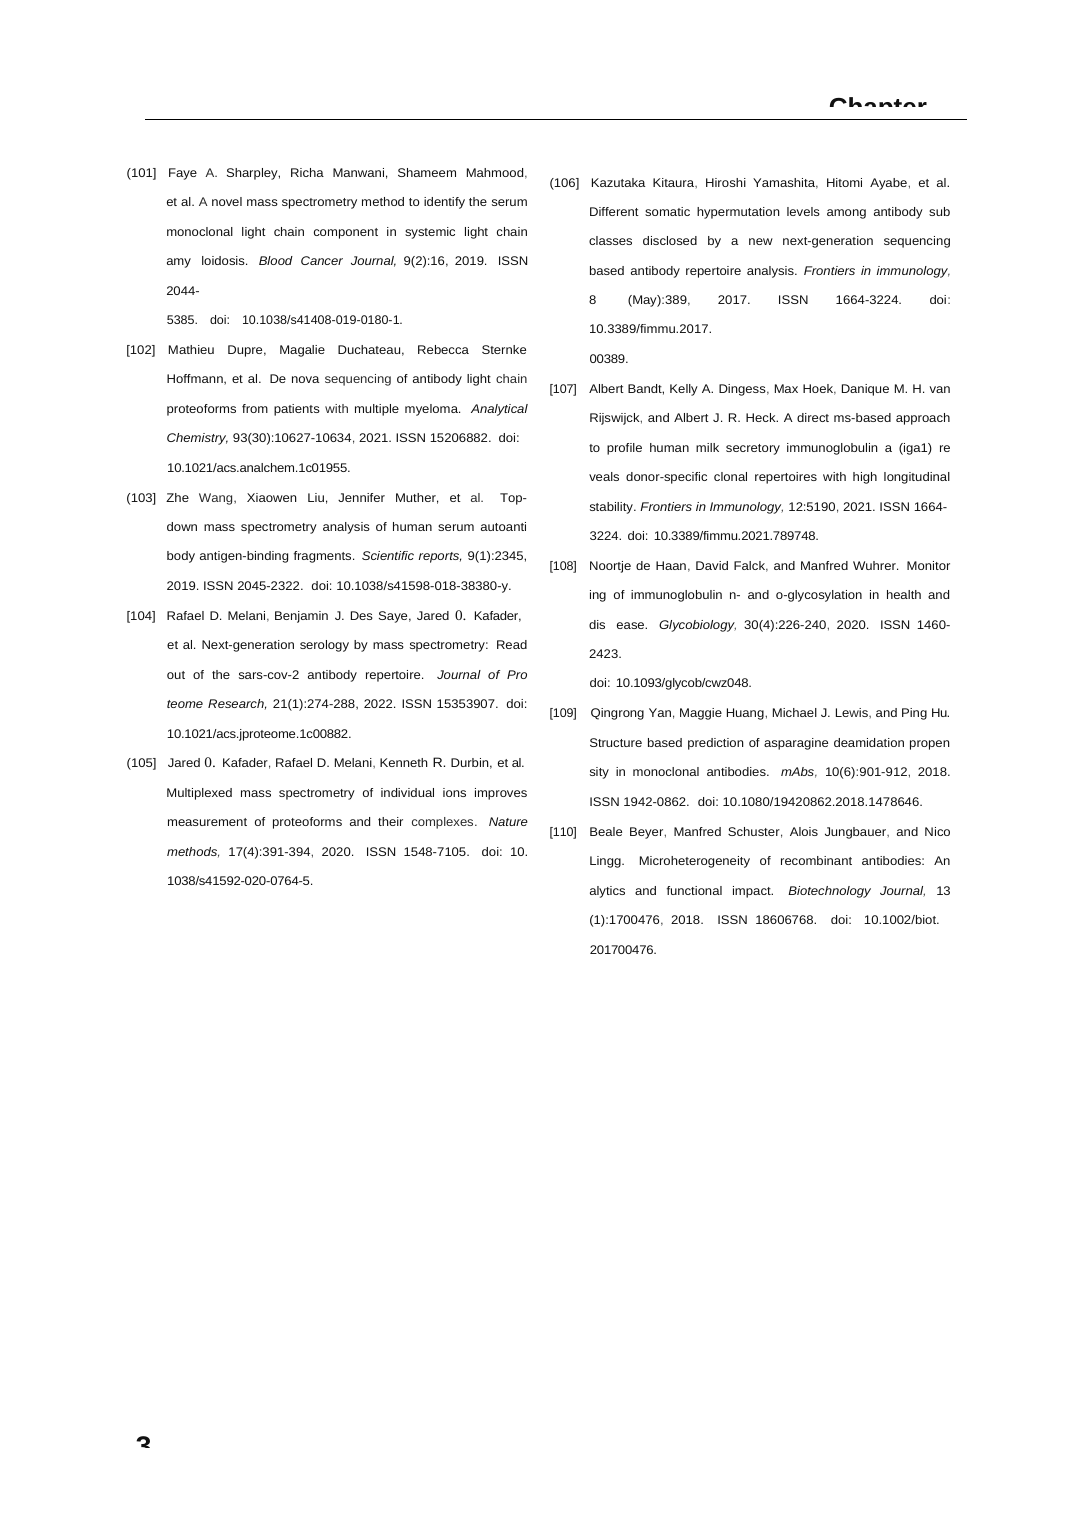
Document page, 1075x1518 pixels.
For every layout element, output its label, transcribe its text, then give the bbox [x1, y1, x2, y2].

list Qingrong Yan, Maggie Huang, Michael J. Lewis, and Ping Hu. [549, 706, 1075, 720]
text et al. Next-generation serology by mass spectrometry: Read­ out of the sars-cov-2 antibody repertoire. Journal of Pro­ teome Research, 21(1):274-288, 2022. ISSN 15353907. doi: 10.1021/acs.jproteome.1c00882. [167, 638, 527, 741]
text 201700476. [589, 942, 1075, 957]
text (106] Kazutaka Kitaura, Hiroshi Yamashita, Hitomi Ayabe, et al. Different somatic hypermutation levels among antibody sub­ classes disclosed by a new next-generation sequencing­ based antibody repertoire analysis. Frontiers in immunology, 8 (May):389, 2017. ISSN 1664-3224. doi: 10.3389/fimmu.2017. [549, 175, 951, 337]
text 5385. doi: 10.1038/s41408-019-0180-1. [167, 313, 528, 327]
text (105] Jared 0. Kafader, Rafael D. Melani, Kenneth R. Durbin, et al. [126, 756, 528, 771]
text [102] Mathieu Dupre, Magalie Duchateau, Rebecca Sternke­ Hoffmann, et al. De nova sequencing of antibody light chain proteoforms from patients with multiple myeloma. Analytical Chemistry, 93(30):10627-10634, 2021. ISSN 15206882. doi: [126, 342, 527, 446]
text 00389. [589, 352, 1075, 367]
list Beale Beyer, Manfred Schuster, Alois Jungbauer, and Nico Lingg. Microheterogeneity of recombinant antibodies: An­ alytics and functional impact. Biotechnology Journal, 13 (1):1700476, 2018. ISSN 18606768. doi: 10.1002/biot. [549, 824, 951, 927]
text (103] Zhe Wang, Xiaowen Liu, Jennifer Muther, et al. Top- down mass spectrometry analysis of human serum autoanti­ body antigen-binding fragments. Scientific reports, 9(1):2345, 2019. ISSN 2045-2322. doi: 10.1038/s41598-018-38380-y. [126, 490, 527, 593]
text 10.1021/acs.analchem.1c01955. [167, 461, 528, 475]
text Multiplexed mass spectrometry of individual ions improves measurement of proteoforms and their complexes. Nature methods, 17(4):391-394, 2020. ISSN 1548-7105. doi: 10. 1038/s41592-020-0764-5. [166, 786, 528, 888]
list Noortje de Haan, David Falck, and Manfred Wuhrer. Monitor­ ing of immunoglobulin n- and o-glycosylation in health and dis­ ease. Glycobiology, 30(4):226-240, 2020. ISSN 1460-2423. [549, 558, 951, 661]
list Albert Bandt, Kelly A. Dingess, Max Hoek, Danique M. H. van Rijswijck, and Albert J. R. Heck. A direct ms-based approach to profile human milk secretory immunoglobulin a (iga1) re­ veals donor-specific clonal repertoires with high longitudinal stability. Frontiers in Immunology, 12:5190, 2021. ISSN 1664- [549, 382, 951, 514]
text doi: 10.1093/glycob/cwz048. [589, 677, 1075, 691]
text (101] Faye A. Sharpley, Richa Manwani, Shameem Mahmood, et al. A novel mass spectrometry method to identify the serum monoclonal light chain component in systemic light chain amy­ loidosis. Blood Cancer Journal, 9(2):16, 2019. ISSN 2044- [126, 165, 528, 298]
text 3224. doi: 10.3389/fimmu.2021.789748. [589, 529, 1075, 543]
text [104] Rafael D. Melani, Benjamin J. Des Saye, Jared 0. Kafader, [126, 607, 528, 623]
text Structure based prediction of asparagine deamidation propen­ sity in monoclonal antibodies. mAbs, 10(6):901-912, 2018. ISSN 1942-0862. doi: 10.1080/19420862.2018.1478646. [589, 736, 950, 809]
